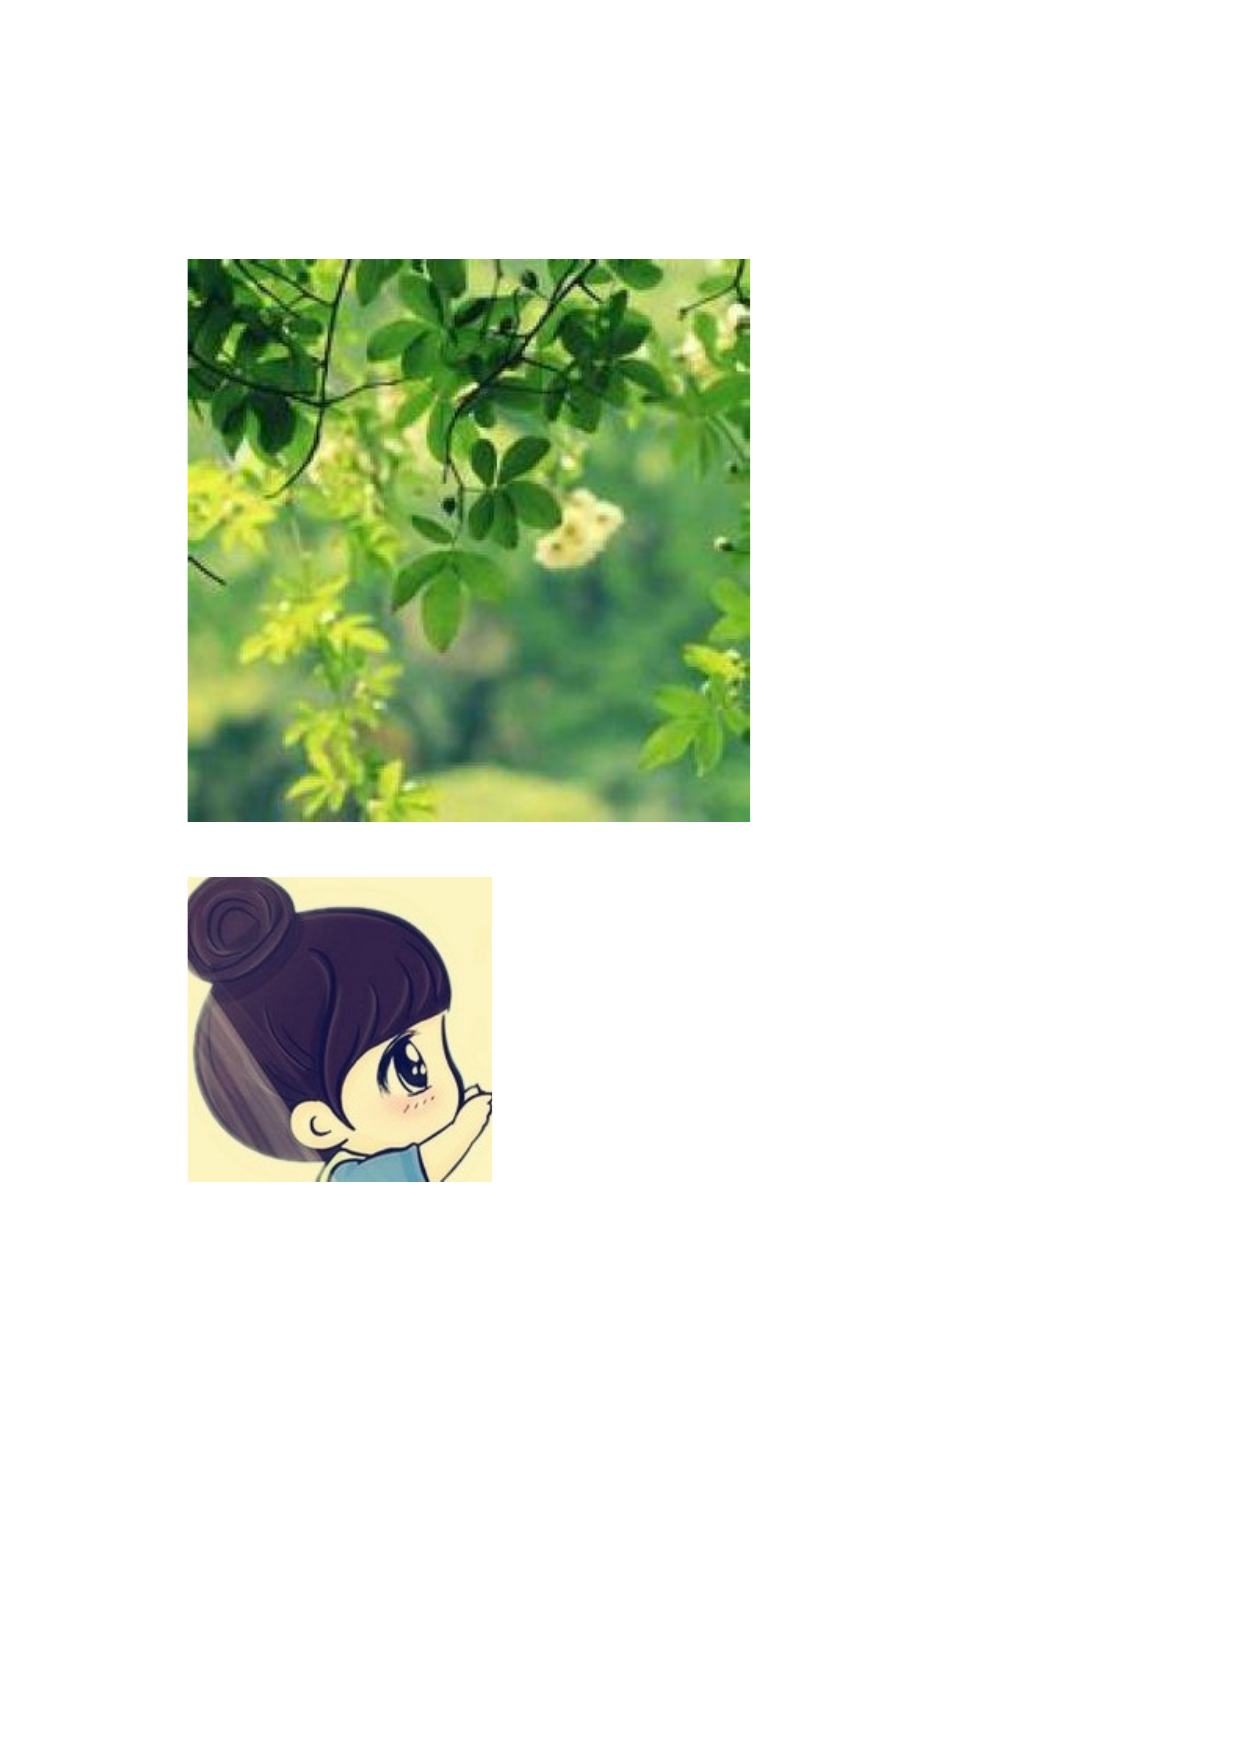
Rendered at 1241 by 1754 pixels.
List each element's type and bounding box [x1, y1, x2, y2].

picture [187, 259, 750, 822]
picture [187, 877, 493, 1182]
